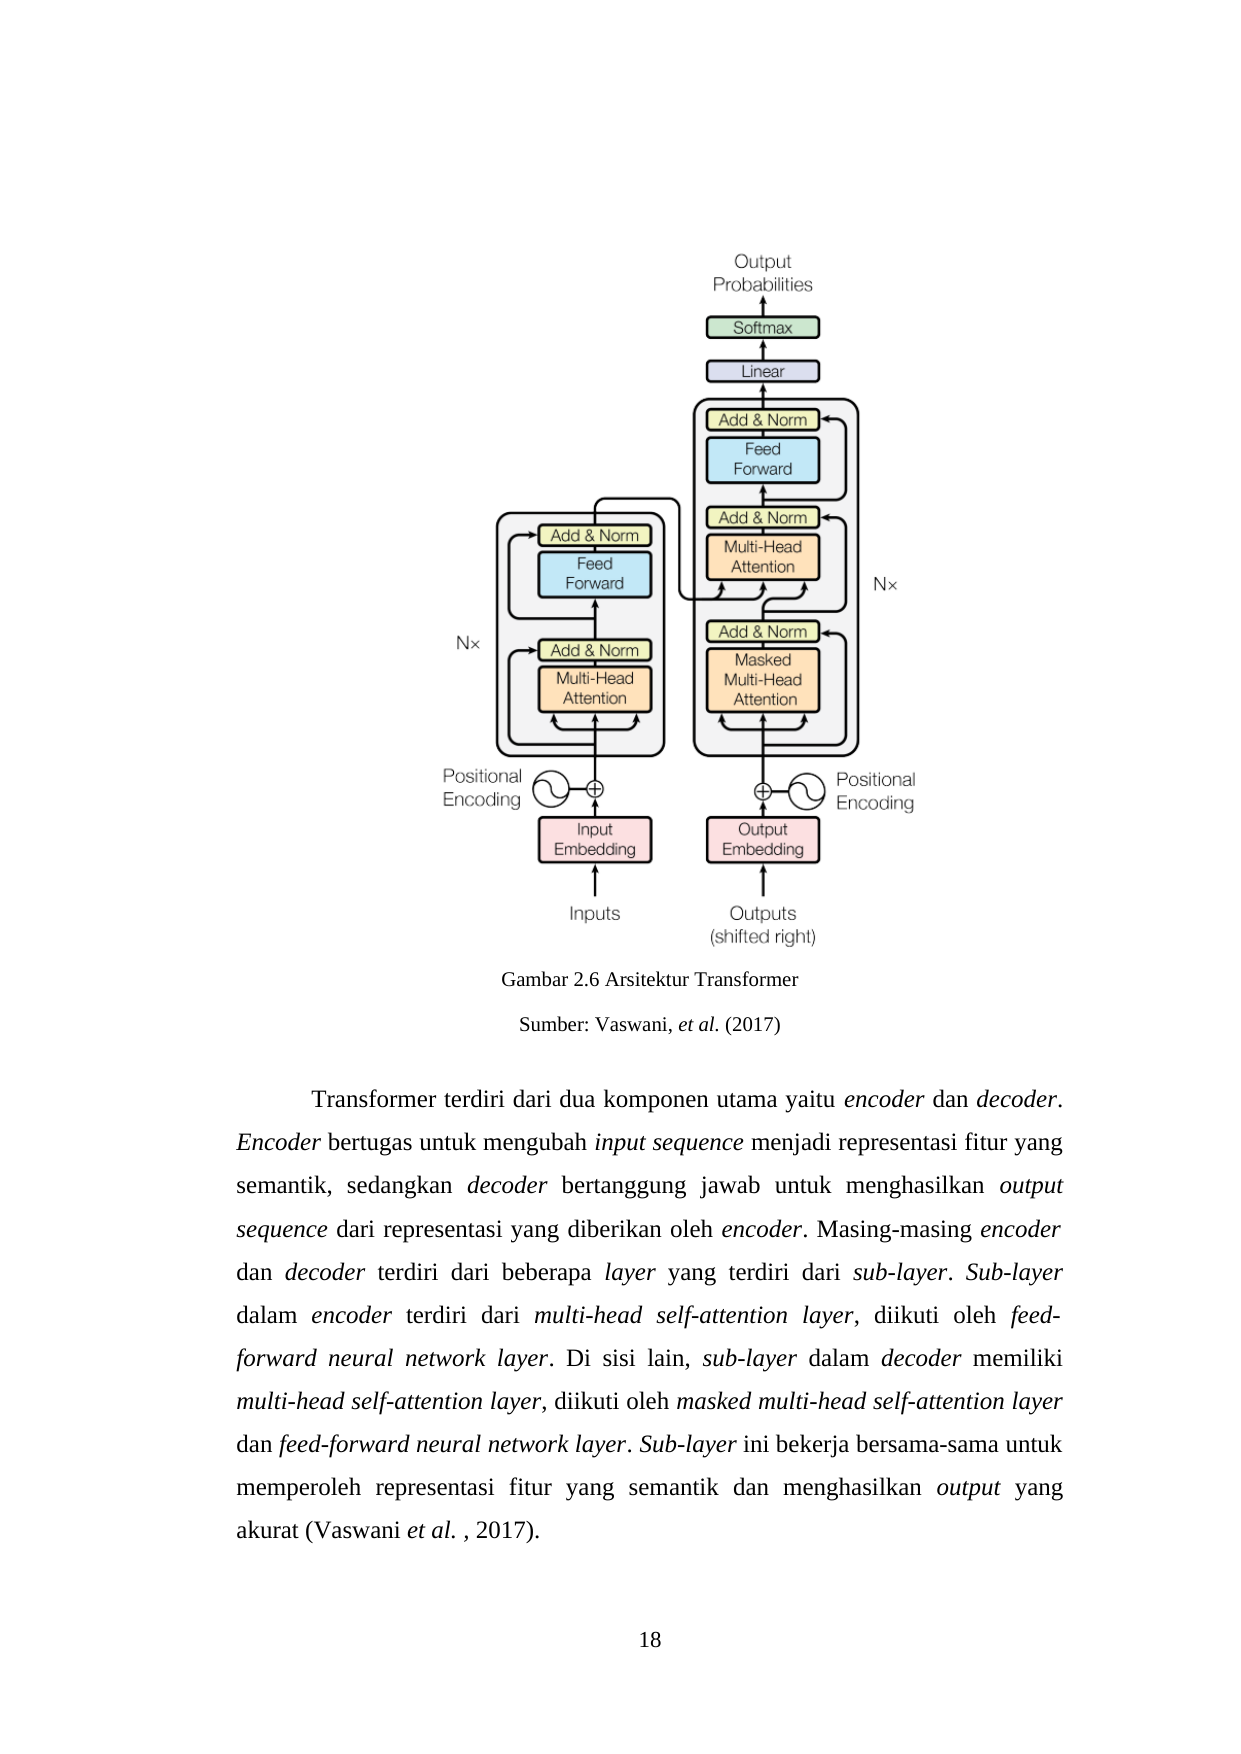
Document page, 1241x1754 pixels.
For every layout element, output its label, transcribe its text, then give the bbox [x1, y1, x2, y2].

text Transformer terdiri dari dua komponen utama yaitu encoder dan decoder. Encoder bertugas untuk mengubah input sequence menjadi representasi fitur yang semantik, sedangkan decoder bertanggung jawab untuk menghasilkan output sequence dari representasi yang diberikan oleh encoder. Masing-masing encoder dan decoder terdiri dari beberapa layer yang terdiri dari sub-layer. Sub-layer dalam encoder terdiri dari multi-head self-attention layer, diikuti oleh feed-forward neural network layer. Di sisi lain, sub-layer dalam decoder memiliki multi-head self-attention layer, diikuti oleh masked multi-head self-attention layer dan feed-forward neural network layer. Sub-layer ini bekerja bersama-sama untuk memperoleh representasi fitur yang semantik dan menghasilkan output yang akurat (Vaswani et al. , 2017). [236, 1084, 1063, 1544]
text Sumber: Vaswani, et al. (2017) [236, 1012, 1063, 1036]
picture [417, 236, 957, 955]
text Gambar 2.6 Arsitektur Transformer [236, 967, 1063, 991]
